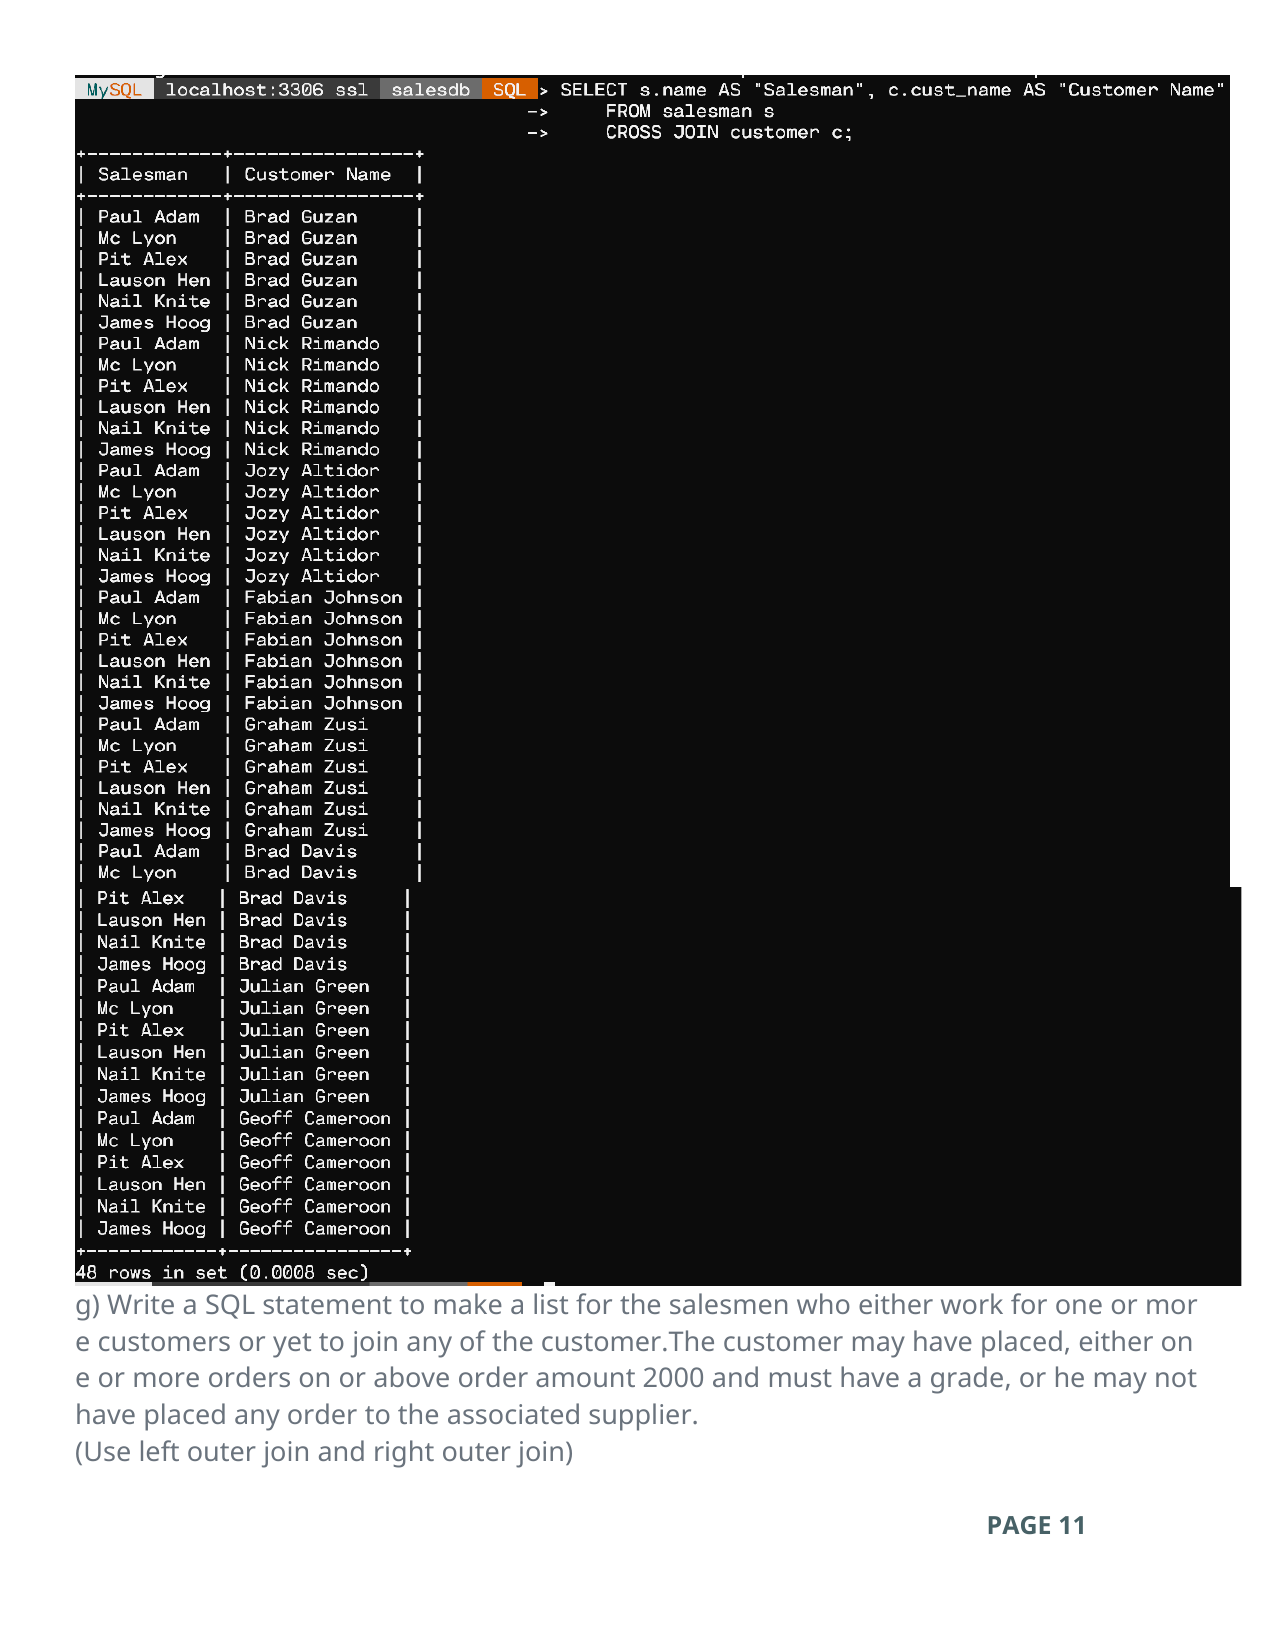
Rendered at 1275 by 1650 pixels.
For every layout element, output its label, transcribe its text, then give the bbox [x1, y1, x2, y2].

picture [75, 75, 1242, 1286]
text g) Write a SQL statement to make a list for the salesmen who either work for one or more customers or yet to join any of the customer.The customer may have placed, either one or more orders on or above order amount 2000 and must have a grade, or he may not have placed any order to the associated supplier. (Use left outer join and right outer join) [75, 1286, 1200, 1469]
